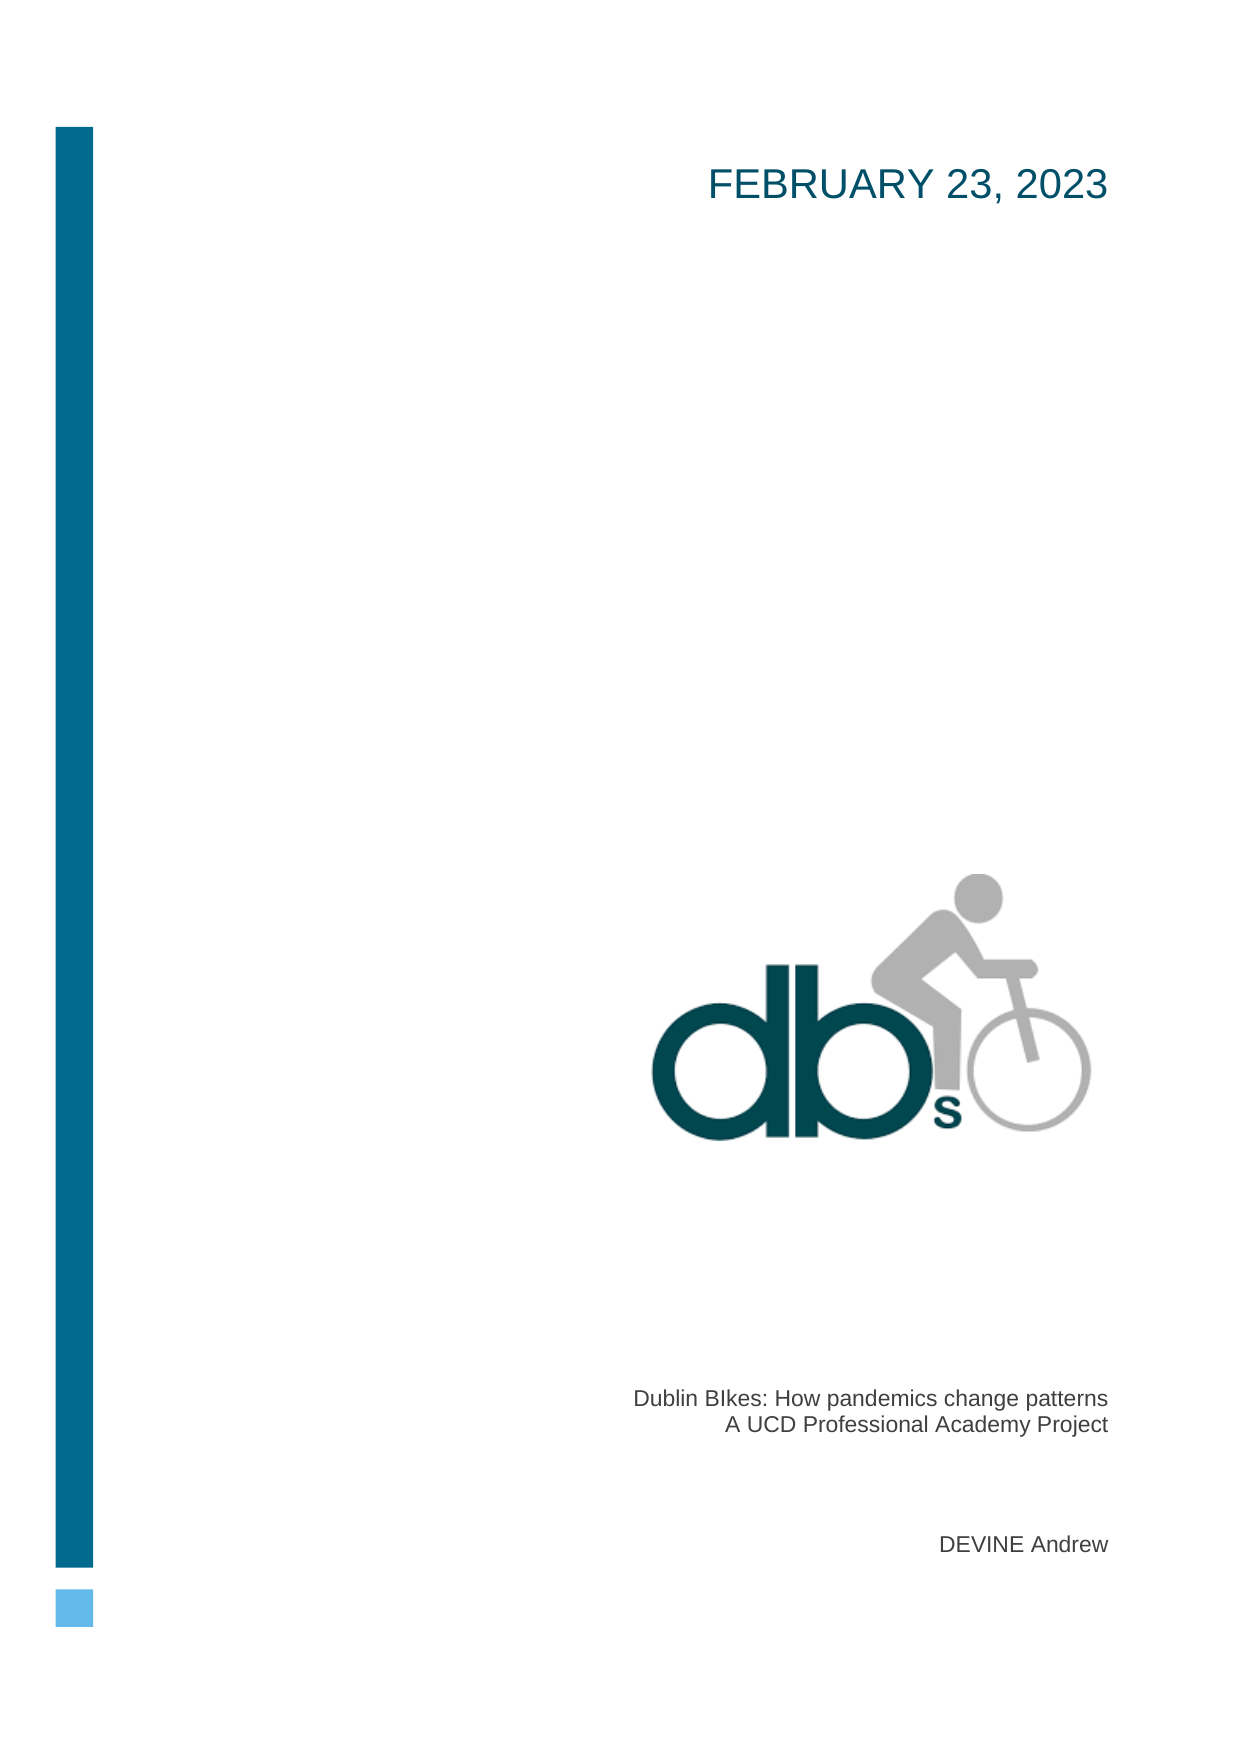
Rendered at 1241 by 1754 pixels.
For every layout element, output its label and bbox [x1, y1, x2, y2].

picture [650, 874, 1093, 1152]
